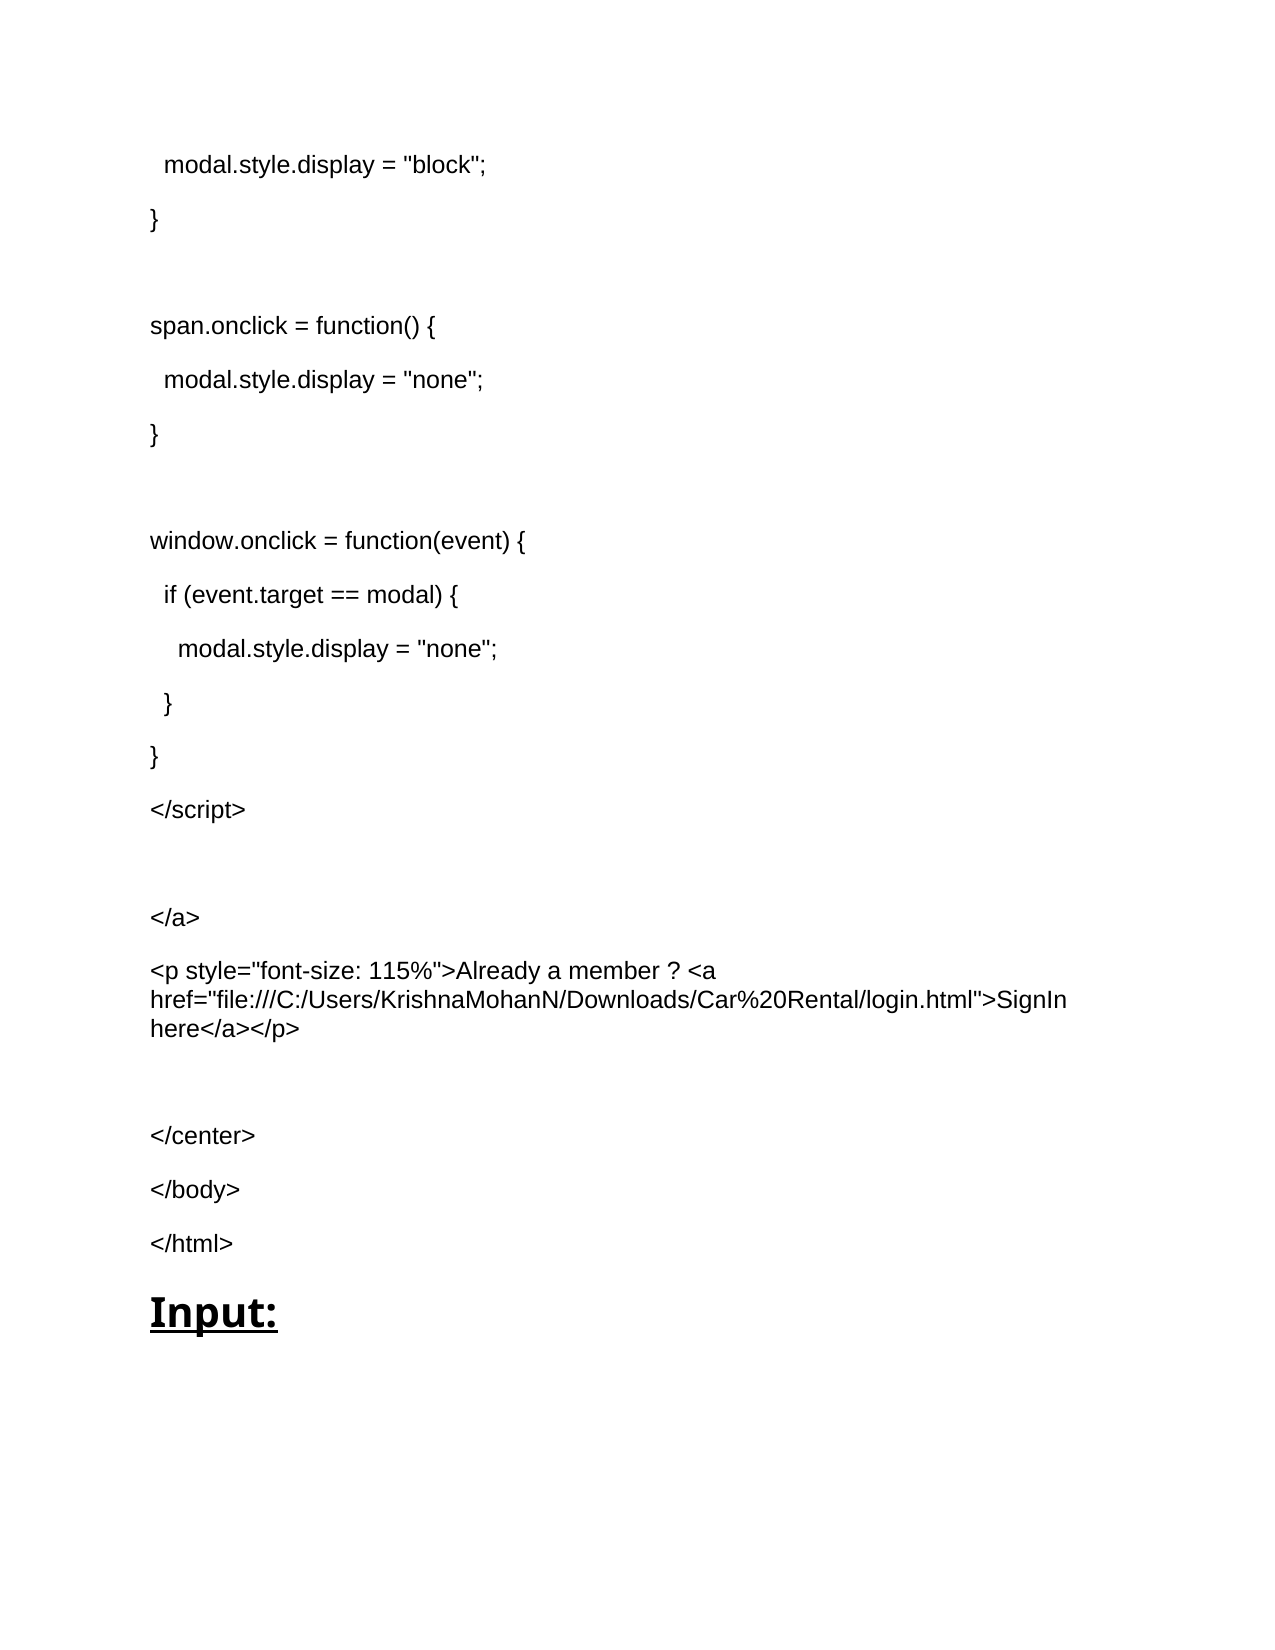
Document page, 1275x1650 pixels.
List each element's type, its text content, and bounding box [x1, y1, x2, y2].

text } [150, 204, 1125, 232]
text window.onclick = function(event) { [150, 526, 1125, 555]
text } [150, 741, 1125, 770]
text </body> [150, 1175, 1125, 1204]
text </html> [150, 1229, 1125, 1257]
text </center> [150, 1121, 1125, 1150]
text </script> [150, 795, 1125, 824]
text </a> [150, 902, 1125, 931]
text modal.style.display = "none"; [150, 365, 1125, 394]
text span.onclick = function() { [150, 311, 1125, 340]
text } [150, 419, 1125, 447]
text <p style="font-size: 115%">Already a member ? <a href="file:///C:/Users/KrishnaMohanN/Downloads/Car%20Rental/login.html">SignIn here</a></p> [150, 956, 1125, 1042]
text Input: [150, 1282, 1125, 1339]
text if (event.target == modal) { [150, 580, 1125, 609]
text modal.style.display = "none"; [150, 634, 1125, 662]
text modal.style.display = "block"; [150, 150, 1125, 179]
text } [150, 687, 1125, 716]
